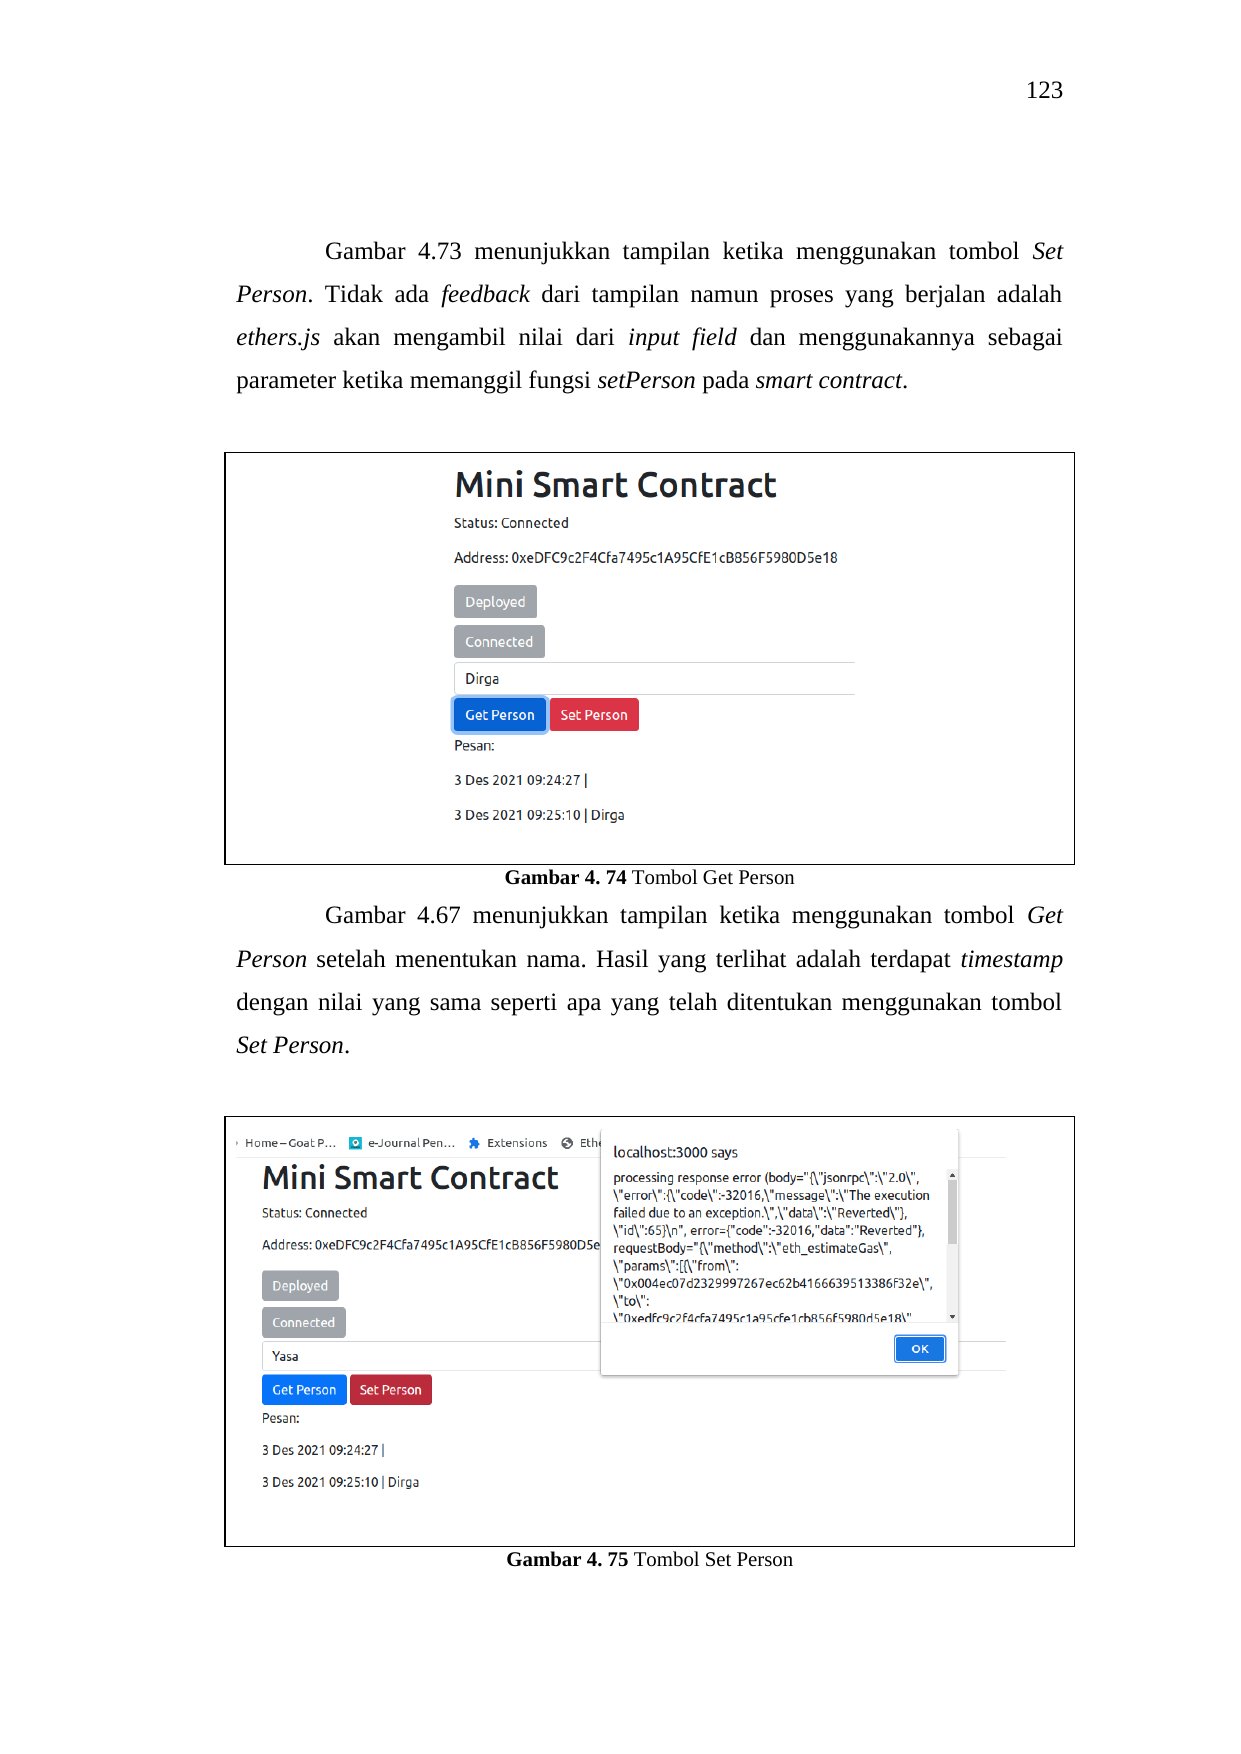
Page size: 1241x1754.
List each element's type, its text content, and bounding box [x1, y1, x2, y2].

text Gambar 4. 74 Tombol Get Person [236, 865, 1063, 889]
text Gambar 4.67 menunjukkan tampilan ketika menggunakan tombol Get Person setelah menentukan nama. Hasil yang terlihat adalah terdapat timestamp dengan nilai yang sama seperti apa yang telah ditentukan menggunakan tombol Set Person. [236, 901, 1063, 1059]
picture [444, 465, 855, 850]
text Gambar 4.73 menunjukkan tampilan ketika menggunakan tombol Set Person. Tidak ada feedback dari tampilan namun proses yang berjalan adalah ethers.js akan mengambil nilai dari input field dan menggunakannya sebagai parameter ketika memanggil fungsi setPerson pada smart contract. [236, 236, 1063, 394]
text Gambar 4. 75 Tombol Set Person [236, 1547, 1063, 1571]
table_header [226, 1117, 1074, 1546]
table_header [226, 453, 1074, 863]
picture [236, 1129, 1006, 1532]
